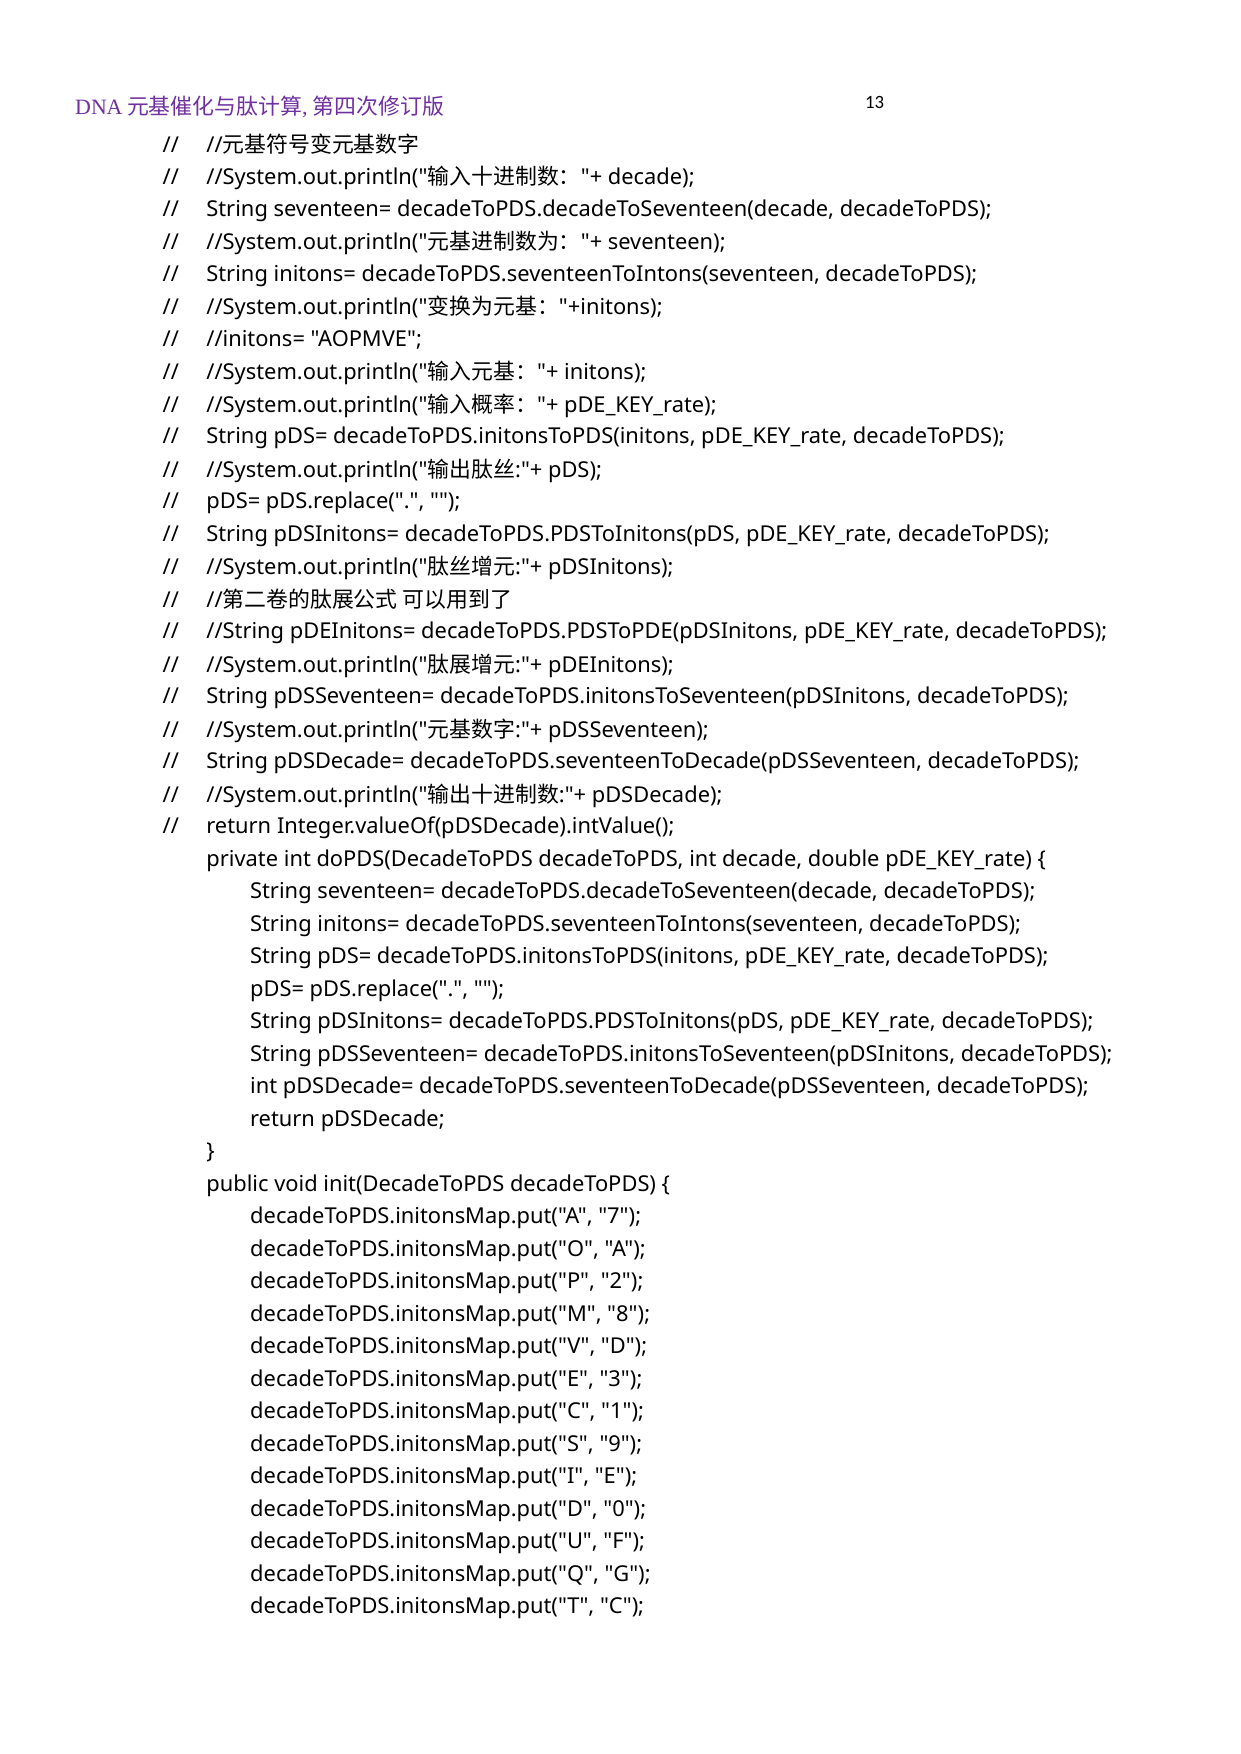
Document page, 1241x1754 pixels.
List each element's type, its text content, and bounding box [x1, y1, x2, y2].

text // //System.out.println("输入十进制数："+ decade); [119, 159, 1165, 191]
text // //System.out.println("输入元基："+ initons); [119, 354, 1165, 386]
text String pDSSeventeen= decadeToPDS.initonsToSeventeen(pDSInitons, decadeToPDS); [119, 1036, 1165, 1069]
text String pDSInitons= decadeToPDS.PDSToInitons(pDS, pDE_KEY_rate, decadeToPDS); [119, 1004, 1165, 1036]
text // //元基符号变元基数字 [119, 126, 1165, 159]
text // String pDSDecade= decadeToPDS.seventeenToDecade(pDSSeventeen, decadeToPDS); [119, 744, 1165, 776]
text // pDS= pDS.replace(".", ""); [119, 484, 1165, 516]
text decadeToPDS.initonsMap.put("M", "8"); [119, 1296, 1165, 1329]
text public void init(DecadeToPDS decadeToPDS) { [119, 1166, 1165, 1199]
text int pDSDecade= decadeToPDS.seventeenToDecade(pDSSeventeen, decadeToPDS); [119, 1069, 1165, 1101]
text // String seventeen= decadeToPDS.decadeToSeventeen(decade, decadeToPDS); [119, 191, 1165, 224]
text decadeToPDS.initonsMap.put("I", "E"); [119, 1459, 1165, 1491]
text decadeToPDS.initonsMap.put("P", "2"); [119, 1264, 1165, 1296]
text // //System.out.println("肽丝增元:"+ pDSInitons); [119, 549, 1165, 581]
text } [119, 1134, 1165, 1166]
text // //第二卷的肽展公式 可以用到了 [119, 581, 1165, 614]
text String pDS= decadeToPDS.initonsToPDS(initons, pDE_KEY_rate, decadeToPDS); [119, 939, 1165, 971]
text decadeToPDS.initonsMap.put("S", "9"); [119, 1426, 1165, 1459]
text // String pDSInitons= decadeToPDS.PDSToInitons(pDS, pDE_KEY_rate, decadeToPDS); [119, 516, 1165, 549]
text // //System.out.println("元基数字:"+ pDSSeventeen); [119, 711, 1165, 744]
text String initons= decadeToPDS.seventeenToIntons(seventeen, decadeToPDS); [119, 906, 1165, 939]
text // //System.out.println("肽展增元:"+ pDEInitons); [119, 646, 1165, 679]
text decadeToPDS.initonsMap.put("T", "C"); [119, 1589, 1165, 1621]
text // //String pDEInitons= decadeToPDS.PDSToPDE(pDSInitons, pDE_KEY_rate, decadeToPDS); [119, 614, 1165, 646]
text decadeToPDS.initonsMap.put("Q", "G"); [119, 1556, 1165, 1589]
text // //System.out.println("输出肽丝:"+ pDS); [119, 451, 1165, 484]
text decadeToPDS.initonsMap.put("U", "F"); [119, 1524, 1165, 1556]
text // String initons= decadeToPDS.seventeenToIntons(seventeen, decadeToPDS); [119, 256, 1165, 289]
text // String pDS= decadeToPDS.initonsToPDS(initons, pDE_KEY_rate, decadeToPDS); [119, 419, 1165, 451]
text private int doPDS(DecadeToPDS decadeToPDS, int decade, double pDE_KEY_rate) { [119, 841, 1165, 874]
text // //initons= "AOPMVE"; [119, 321, 1165, 354]
text // String pDSSeventeen= decadeToPDS.initonsToSeventeen(pDSInitons, decadeToPDS); [119, 679, 1165, 711]
text // //System.out.println("变换为元基："+initons); [119, 289, 1165, 321]
text return pDSDecade; [119, 1101, 1165, 1134]
text // //System.out.println("输出十进制数:"+ pDSDecade); [119, 776, 1165, 809]
text decadeToPDS.initonsMap.put("V", "D"); [119, 1329, 1165, 1361]
text String seventeen= decadeToPDS.decadeToSeventeen(decade, decadeToPDS); [119, 874, 1165, 906]
text pDS= pDS.replace(".", ""); [119, 971, 1165, 1004]
text // //System.out.println("输入概率："+ pDE_KEY_rate); [119, 386, 1165, 419]
text decadeToPDS.initonsMap.put("A", "7"); [119, 1199, 1165, 1231]
text decadeToPDS.initonsMap.put("O", "A"); [119, 1231, 1165, 1264]
text decadeToPDS.initonsMap.put("E", "3"); [119, 1361, 1165, 1394]
text // return Integer.valueOf(pDSDecade).intValue(); [119, 809, 1165, 841]
text decadeToPDS.initonsMap.put("C", "1"); [119, 1394, 1165, 1426]
text // //System.out.println("元基进制数为："+ seventeen); [119, 224, 1165, 256]
text decadeToPDS.initonsMap.put("D", "0"); [119, 1491, 1165, 1524]
